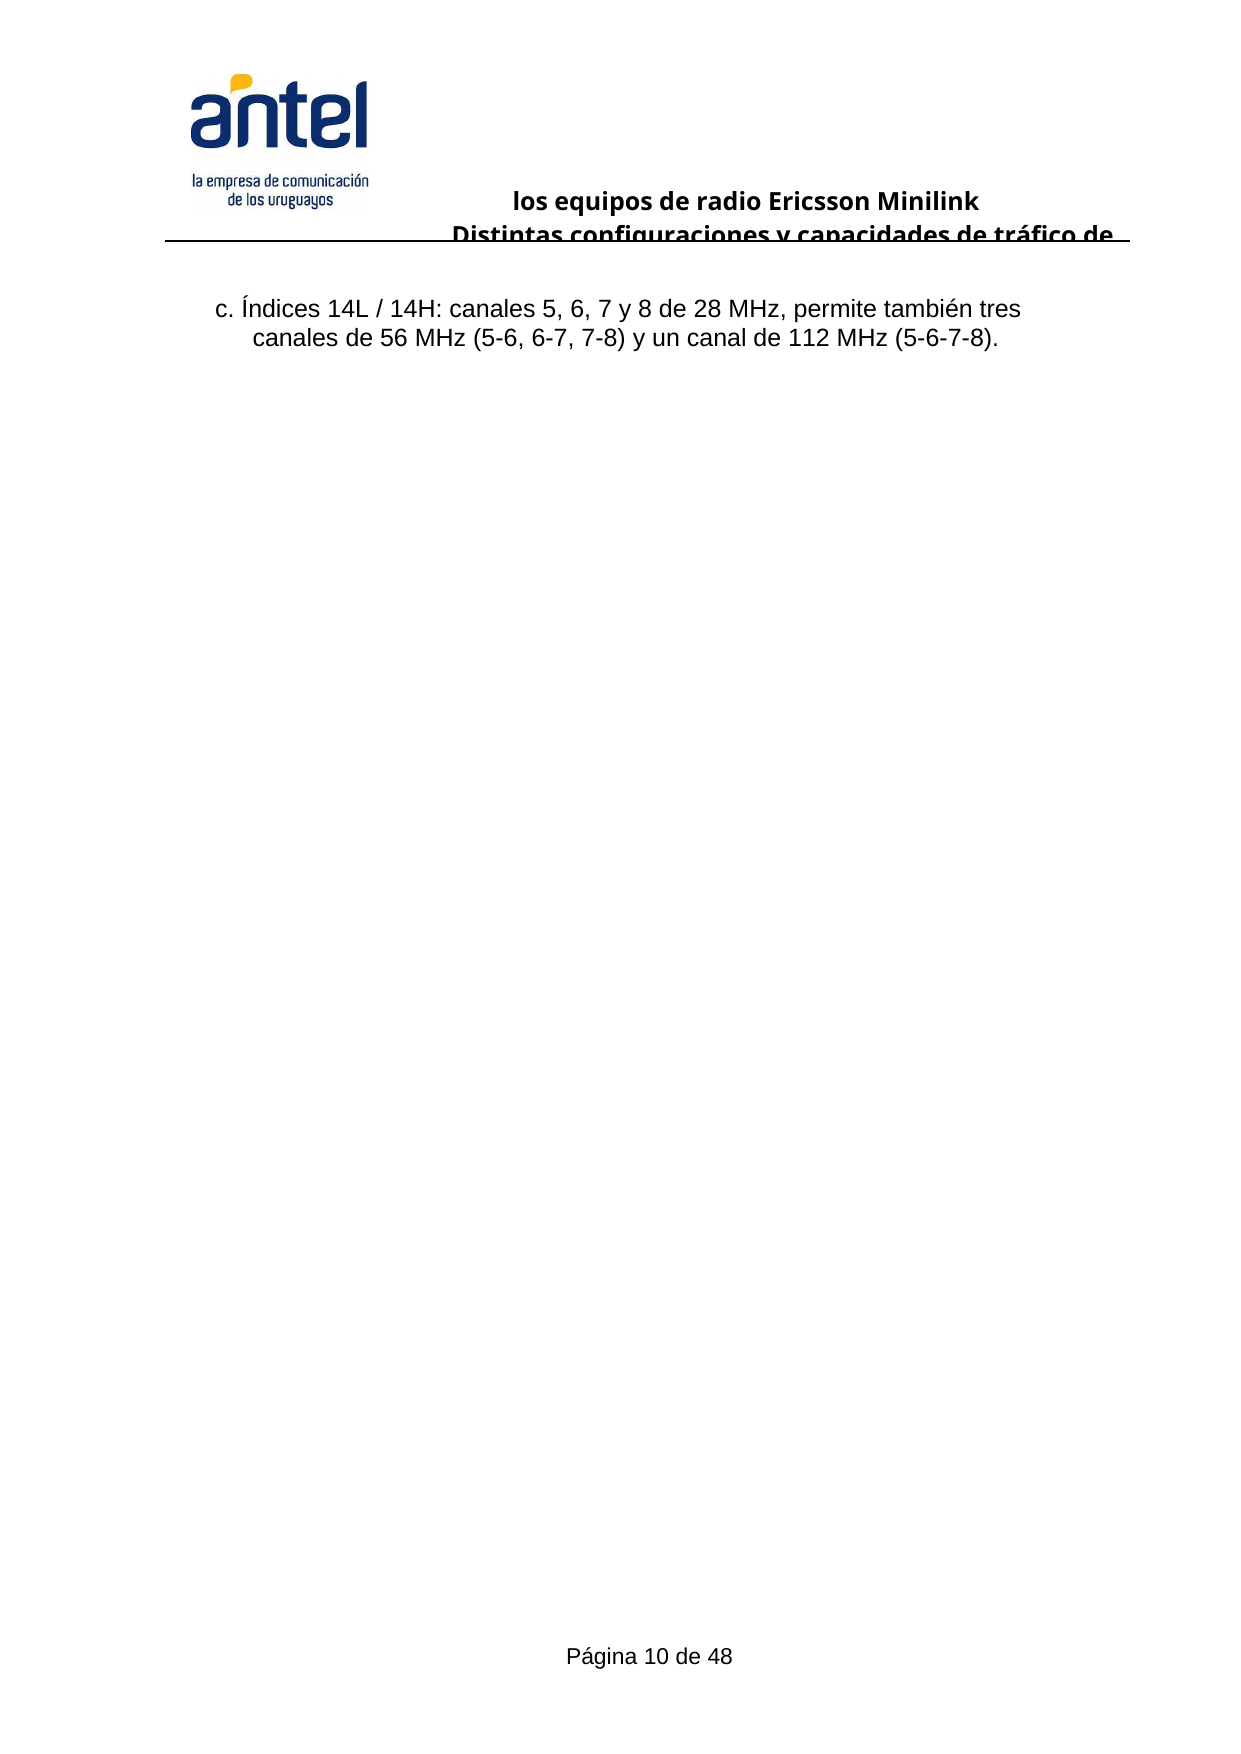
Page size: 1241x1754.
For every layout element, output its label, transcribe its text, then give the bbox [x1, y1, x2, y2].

text c. Índices 14L / 14H: canales 5, 6, 7 y 8 de 28 MHz, permite también tres canales de 56 MHz (5-6, 6-7, 7-8) y un canal de 112 MHz (5-6-7-8). [215, 294, 1116, 352]
text Página 10 de 48 [150, 1639, 732, 1671]
picture [190, 73, 369, 211]
table_header los equipos de radio Ericsson Minilink Distintas configuraciones y capacidades de tráfico de Texto: Ing. Juan Carlos Sturzenegger Marzo de 2024 [165, 74, 1130, 240]
